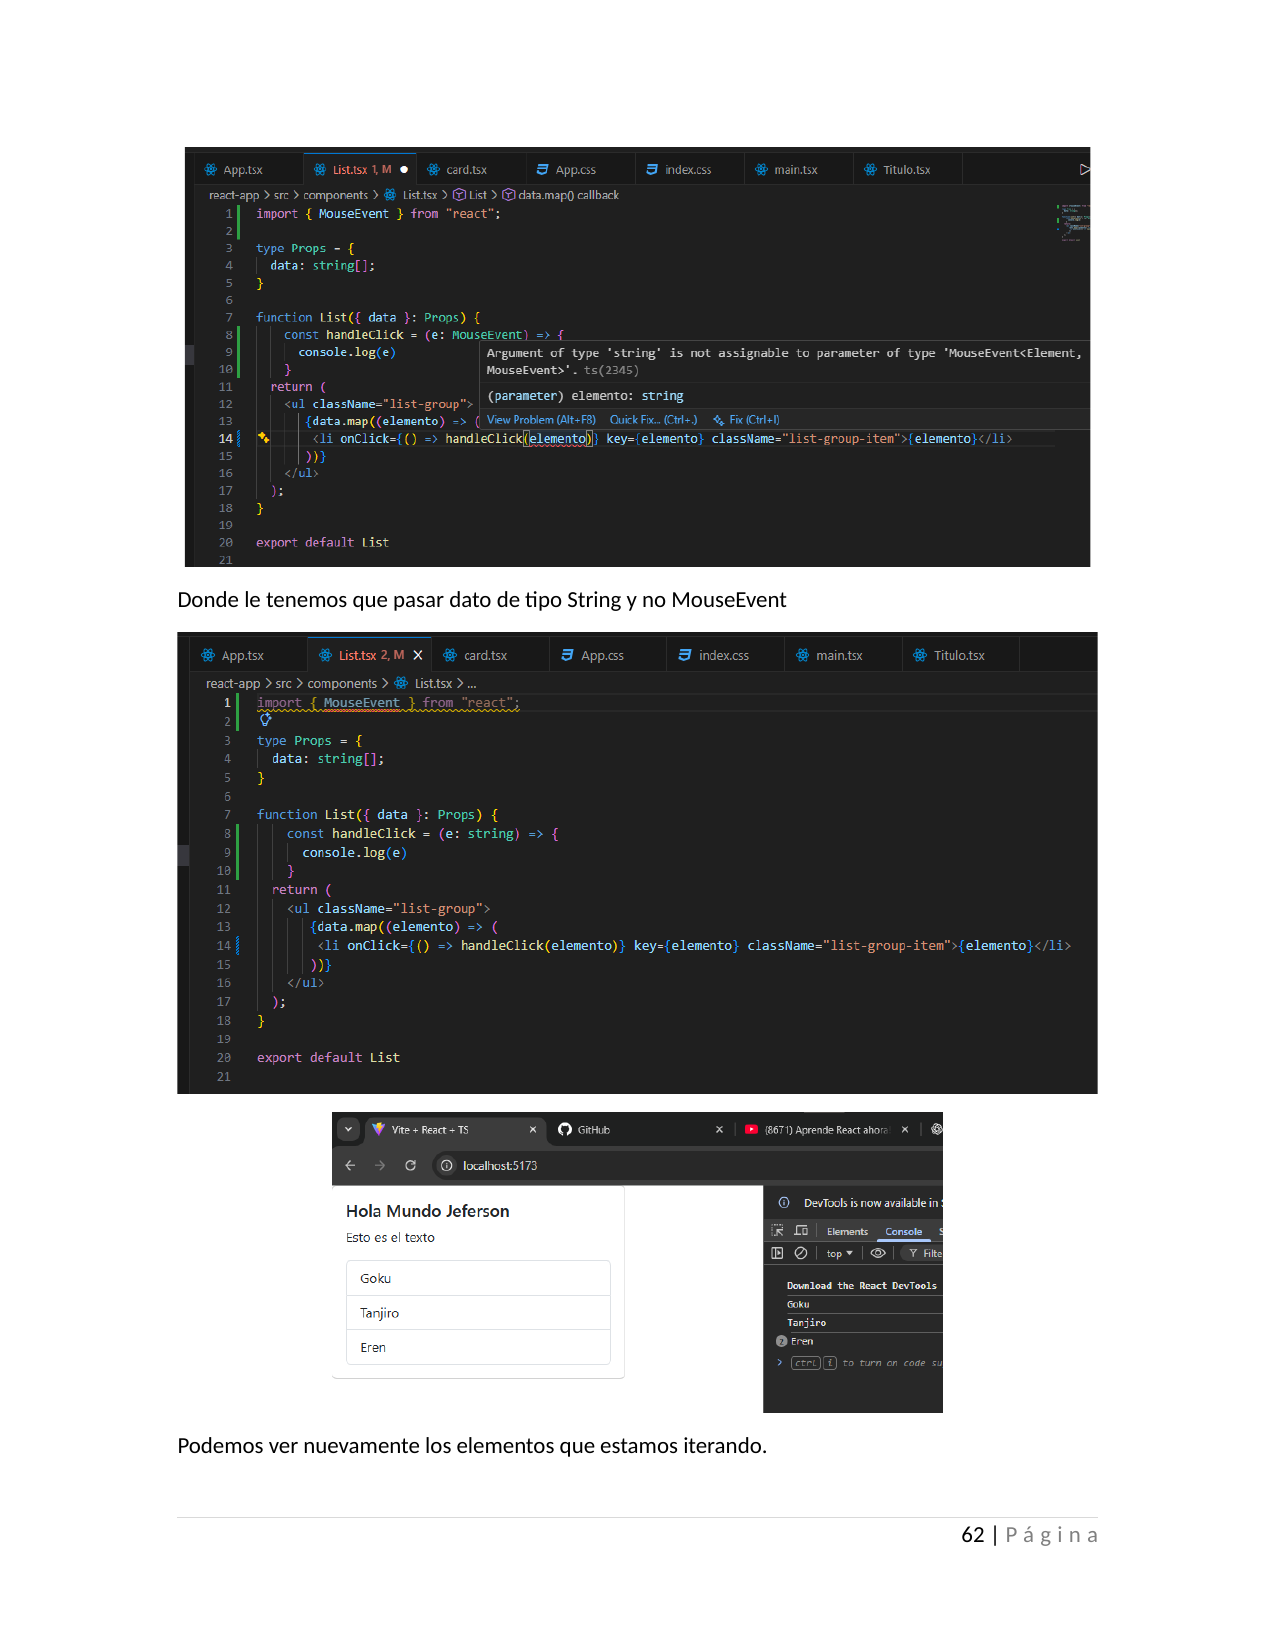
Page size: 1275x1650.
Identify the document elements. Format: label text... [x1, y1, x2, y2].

text Donde le tenemos que pasar dato de tipo String y no MouseEvent [177, 585, 1098, 613]
picture [332, 1112, 943, 1413]
text Podemos ver nuevamente los elementos que estamos iterando. [177, 1431, 1098, 1459]
picture [184, 147, 1091, 567]
picture [177, 632, 1098, 1094]
